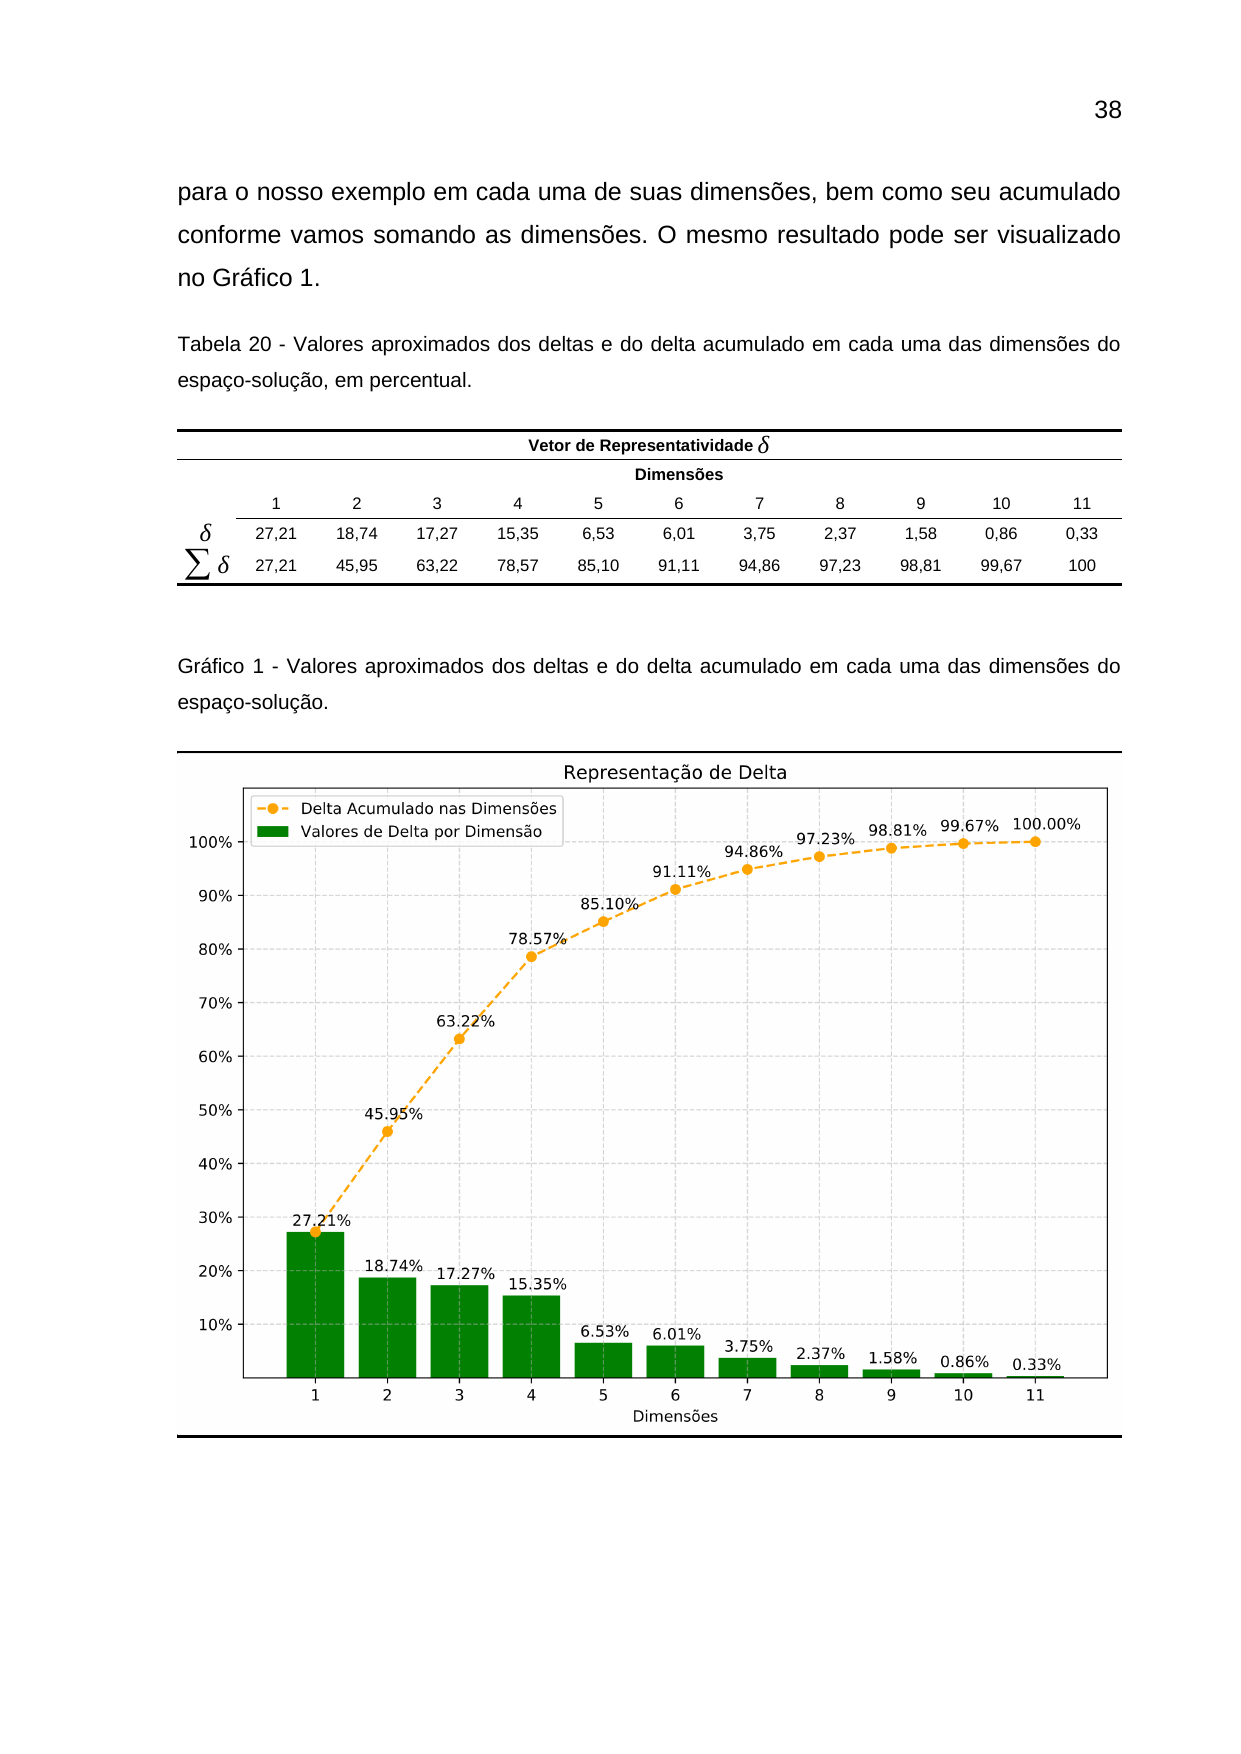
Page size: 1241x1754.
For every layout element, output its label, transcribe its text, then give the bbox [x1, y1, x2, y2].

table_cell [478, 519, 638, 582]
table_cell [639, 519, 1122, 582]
picture [177, 753, 1123, 1435]
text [177, 177, 1122, 292]
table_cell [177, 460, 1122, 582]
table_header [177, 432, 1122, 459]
